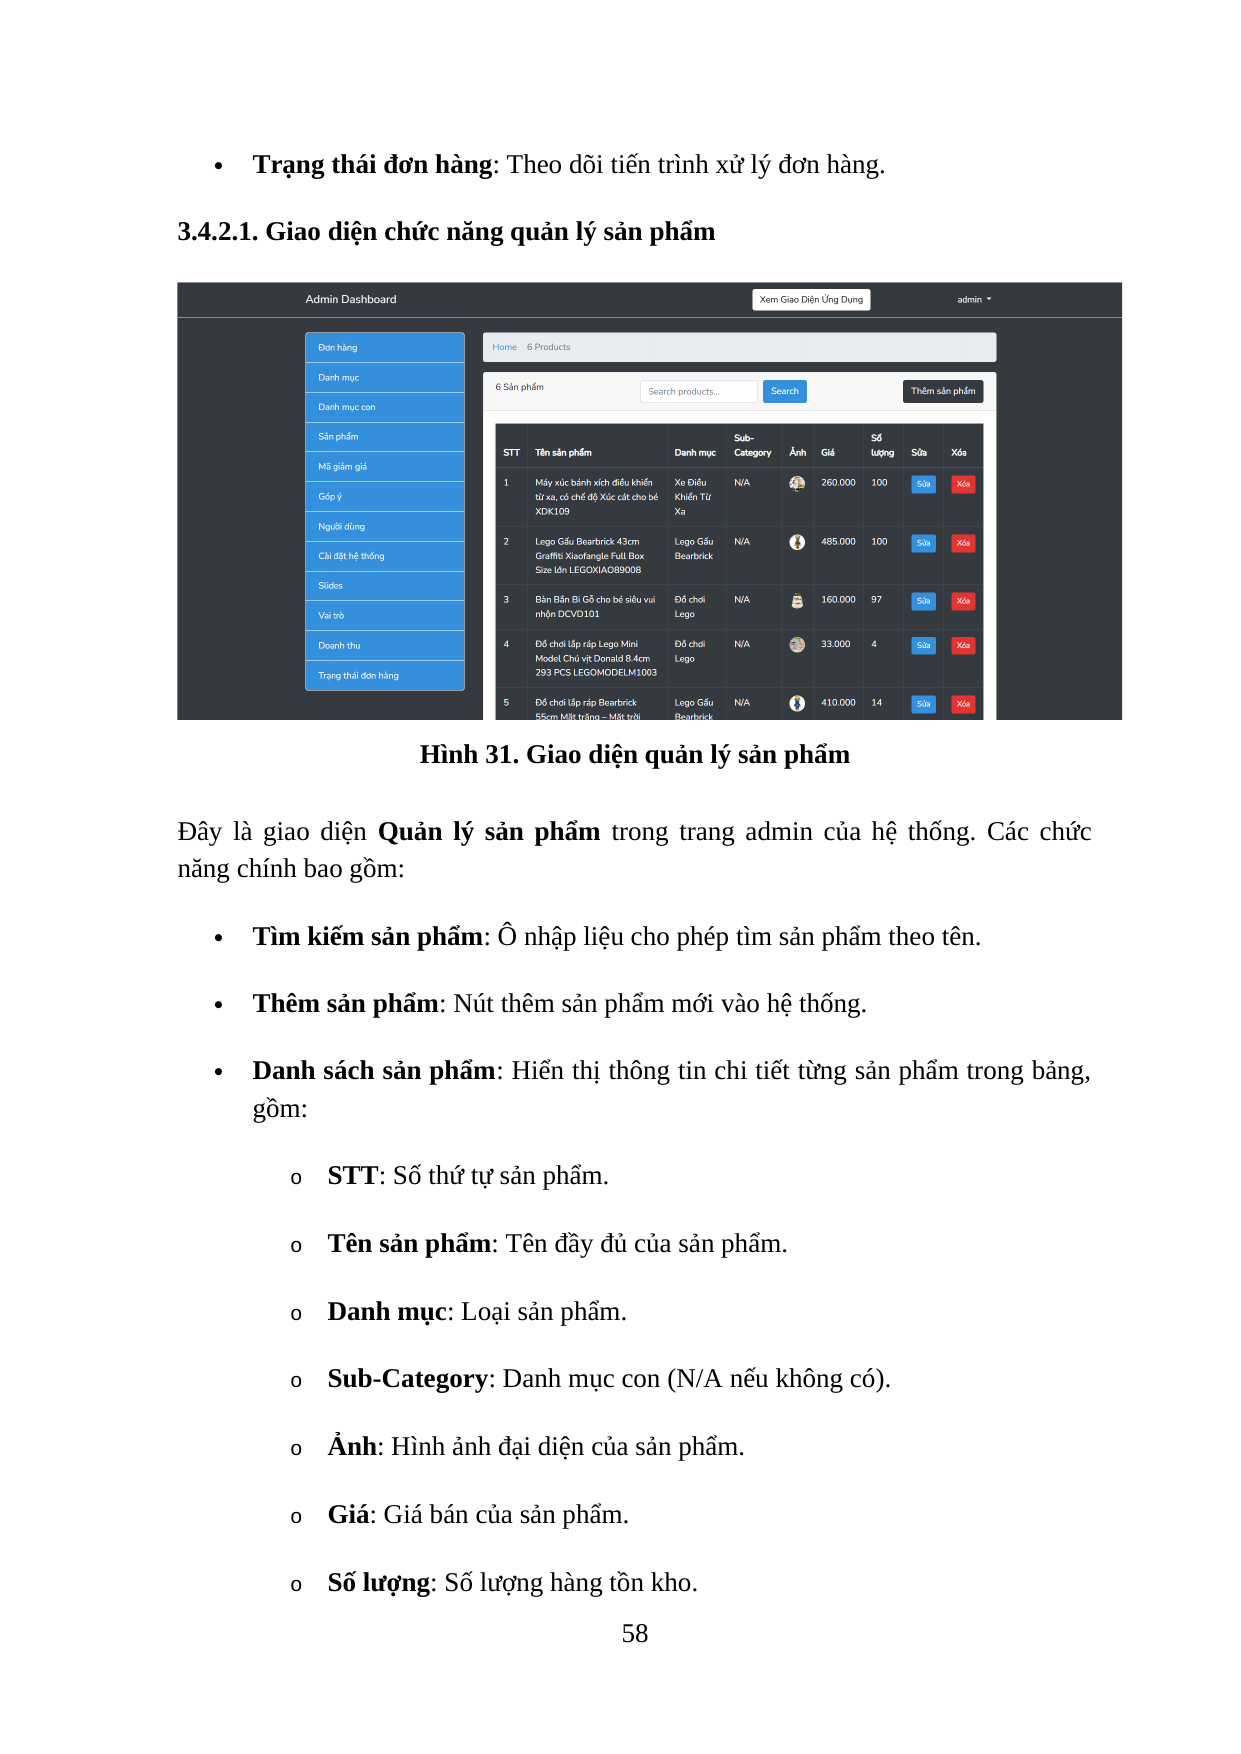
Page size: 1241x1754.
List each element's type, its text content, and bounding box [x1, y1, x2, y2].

list Danh mục: Loại sản phẩm. [290, 1294, 1092, 1326]
picture [177, 282, 1123, 720]
list Tìm kiếm sản phẩm: Ô nhập liệu cho phép tìm sản phẩm theo tên. [215, 920, 1092, 951]
list Danh sách sản phẩm: Hiển thị thông tin chi tiết từng sản phẩm trong bảng, gồm: [215, 1054, 1092, 1123]
list Sub-Category: Danh mục con (N/A nếu không có). [290, 1362, 1092, 1394]
text Đây là giao diện Quản lý sản phẩm trong trang admin của hệ thống. Các chức năng chính bao gồm: [177, 815, 1092, 884]
list Tên sản phẩm: Tên đầy đủ của sản phẩm. [290, 1227, 1092, 1258]
list STT: Số thứ tự sản phẩm. [290, 1159, 1092, 1191]
list Trạng thái đơn hàng: Theo dõi tiến trình xử lý đơn hàng. [215, 148, 1092, 179]
list Ảnh: Hình ảnh đại diện của sản phẩm. [290, 1430, 1092, 1462]
list Số lượng: Số lượng hàng tồn kho. [290, 1566, 1092, 1597]
list Thêm sản phẩm: Nút thêm sản phẩm mới vào hệ thống. [215, 987, 1092, 1018]
list Giá: Giá bán của sản phẩm. [290, 1498, 1092, 1529]
text Hình 31. Giao diện quản lý sản phẩm [177, 738, 1092, 770]
subtitle 3.4.2.1. Giao diện chức năng quản lý sản phẩm [177, 215, 1092, 246]
